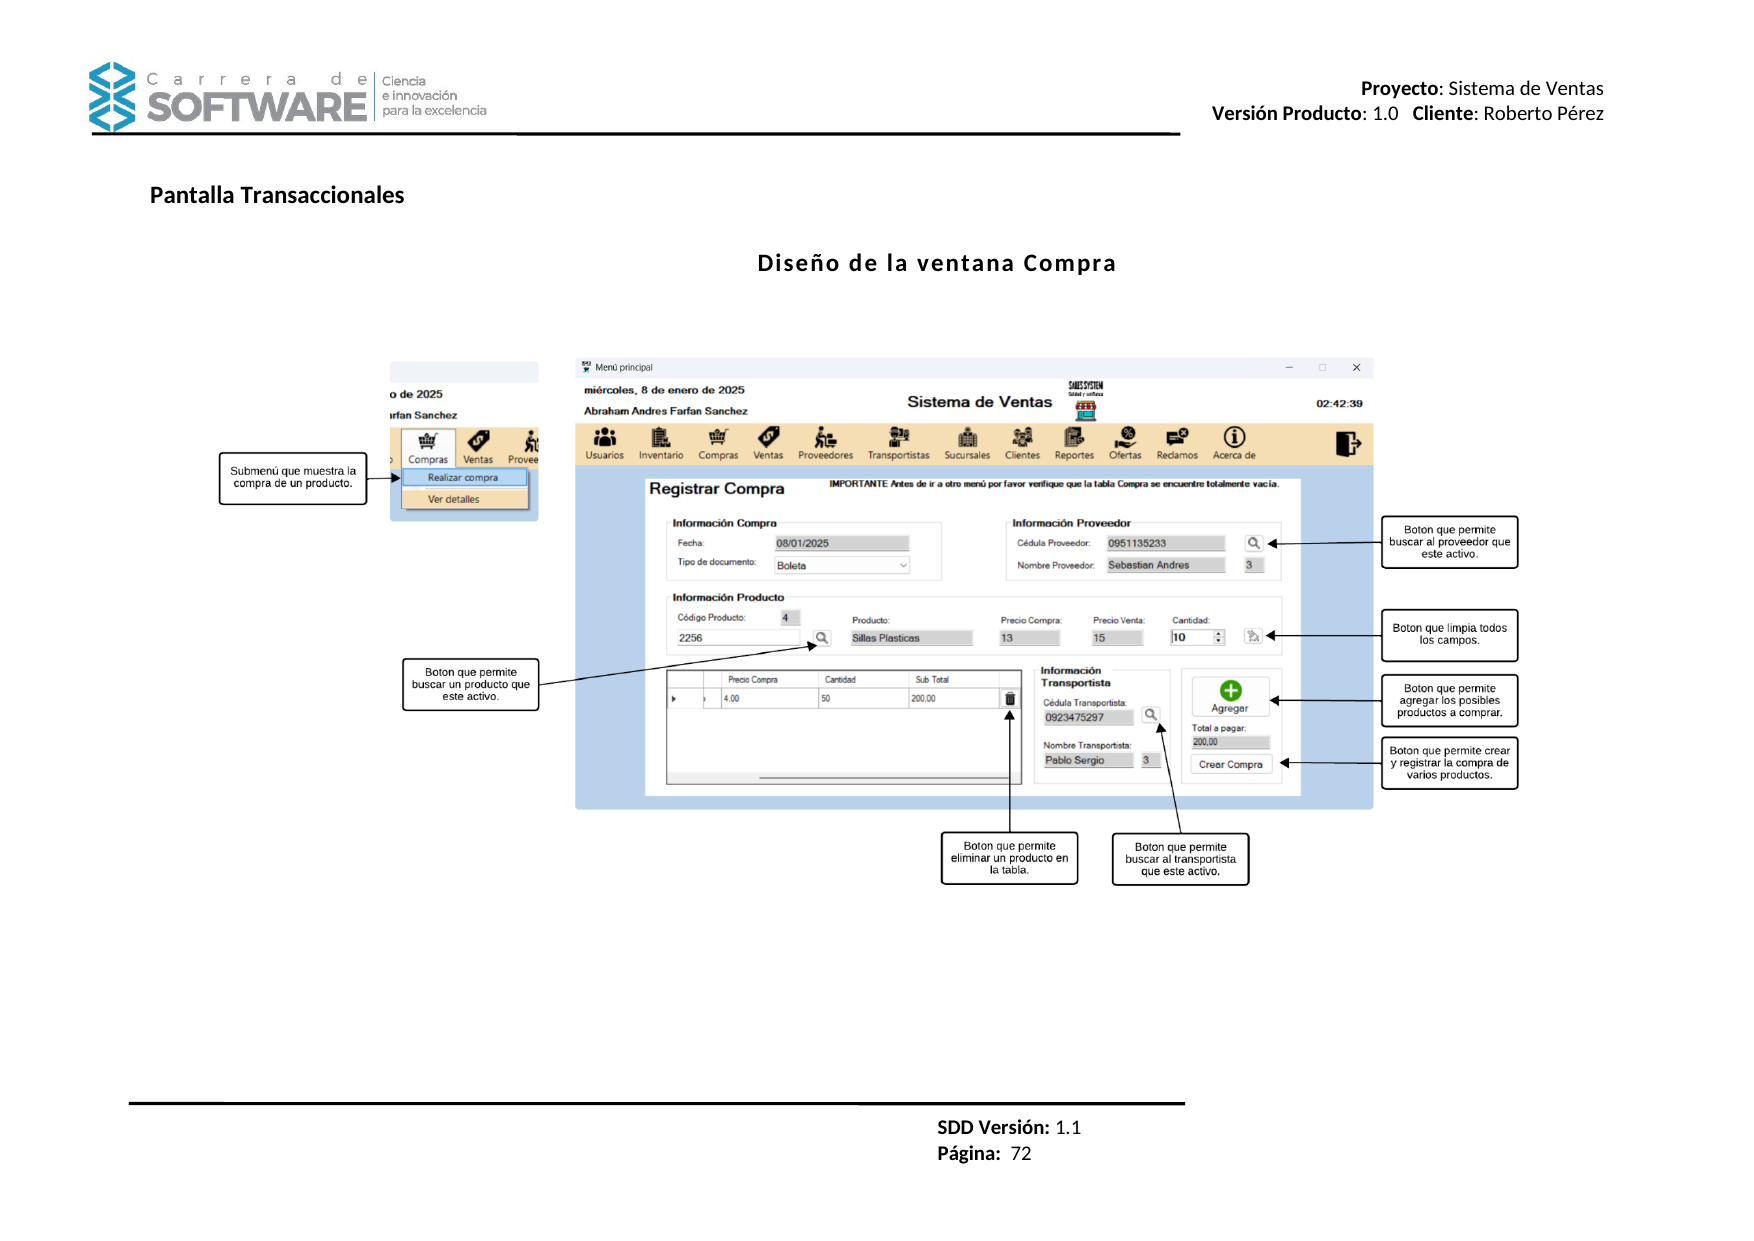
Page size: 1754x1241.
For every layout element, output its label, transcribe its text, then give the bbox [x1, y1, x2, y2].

picture [78, 46, 493, 154]
picture [202, 318, 1552, 925]
subtitle Pantalla Transaccionales [150, 179, 1604, 210]
subtitle Diseño de la ventana Compra [269, 247, 1604, 277]
